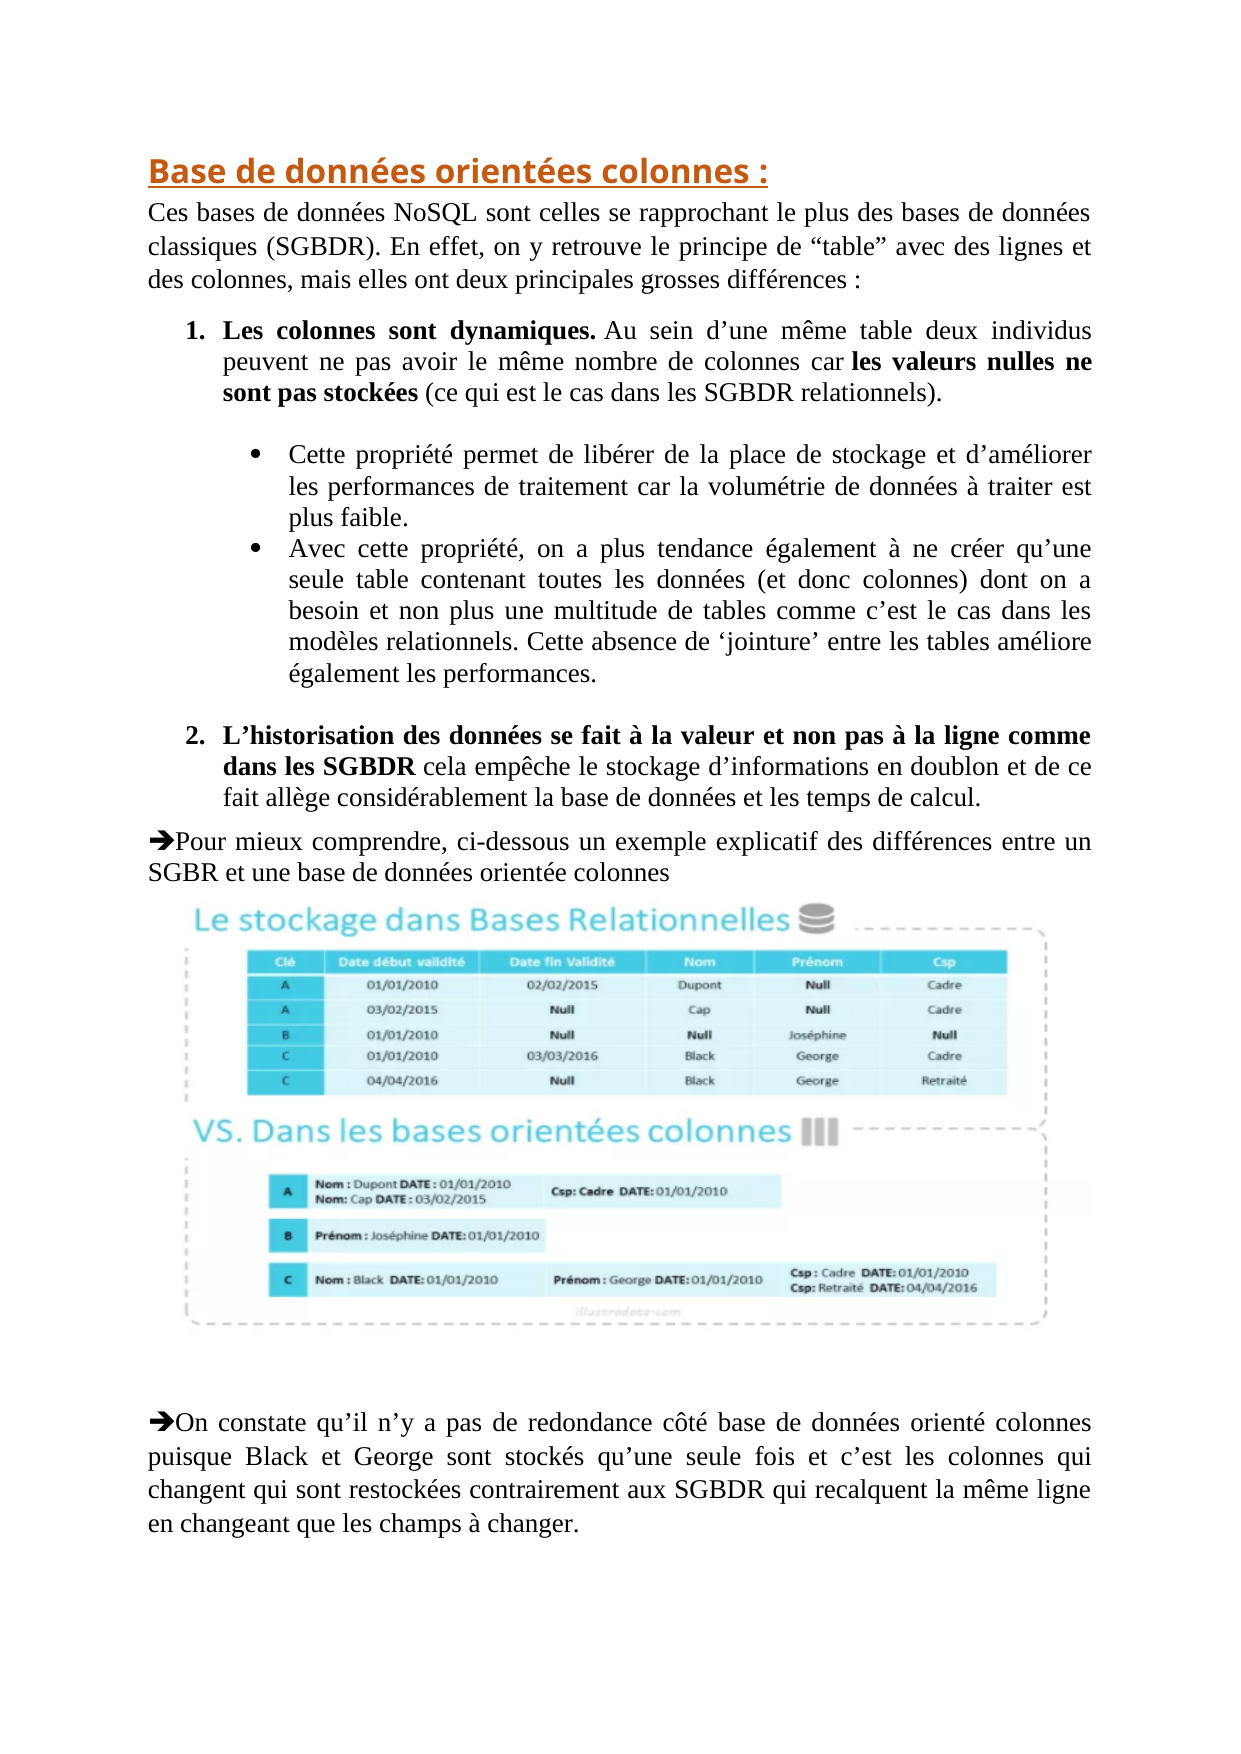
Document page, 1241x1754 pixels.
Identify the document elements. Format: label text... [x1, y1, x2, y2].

list L’historisation des données se fait à la valeur et non pas à la ligne comme dans les SGBDR cela empêche le stockage d’informations en doublon et de ce fait allège considérablement la base de données et les temps de calcul. [185, 719, 1093, 812]
text Ces bases de données NoSQL sont celles se rapprochant le plus des bases de données classiques (SGBDR). En effet, on y retrouve le principe de “table” avec des lignes et des colonnes, mais elles ont deux principales grosses différences : [148, 261, 1093, 295]
list Avec cette propriété, on a plus tendance également à ne créer qu’une seule table contenant toutes les données (et donc colonnes) dont on a besoin et non plus une multitude de tables comme c’est le cas dans les modèles relationnels. Cette absence de ‘jointure’ entre les tables améliore également les performances. [251, 532, 1093, 688]
text Pour mieux comprendre, ci-dessous un exemple explicatif des différences entre un SGBR et une base de données orientée colonnes [148, 825, 1093, 887]
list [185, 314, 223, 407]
list Cette propriété permet de libérer de la place de stockage et d’améliorer les performances de traitement car la volumétrie de données à traiter est plus faible. [251, 438, 1093, 532]
text On constate qu’il n’y a pas de redondance côté base de données orienté colonnes puisque Black et George sont stockés qu’une seule fois et c’est les colonnes qui changent qui sont restockées contrairement aux SGBDR qui recalquent la même ligne en changeant que les champs à changer. [148, 1406, 1093, 1538]
picture [147, 899, 1093, 1341]
subtitle Base de données orientées colonnes : [148, 148, 1093, 193]
